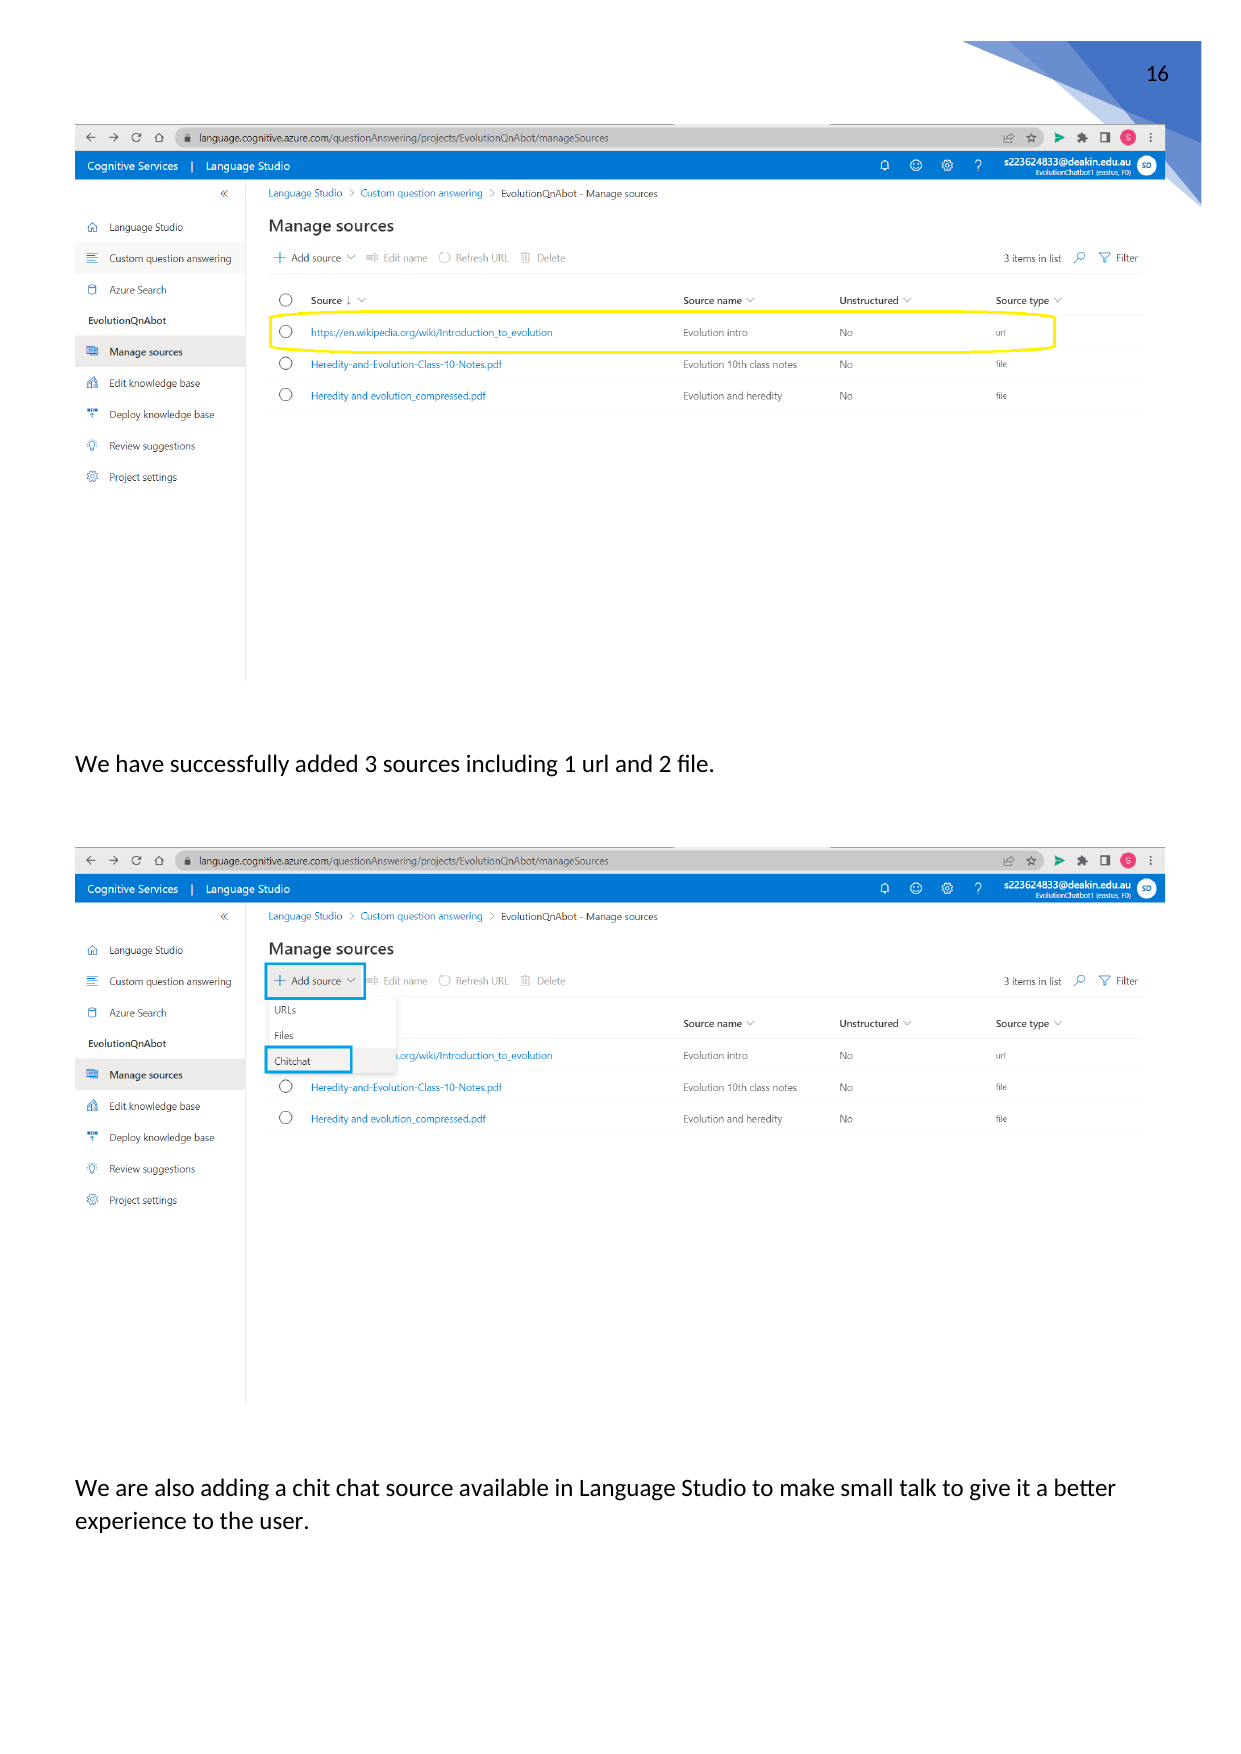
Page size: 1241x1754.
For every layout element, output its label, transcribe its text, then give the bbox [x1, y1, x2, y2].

picture [75, 847, 1166, 1404]
text We are also adding a chit chat source available in Language Studio to make small talk to give it a better experience to the user. [75, 1472, 1165, 1535]
picture [75, 41, 1202, 681]
text We have successfully added 3 sources including 1 url and 2 file. [75, 749, 1165, 779]
